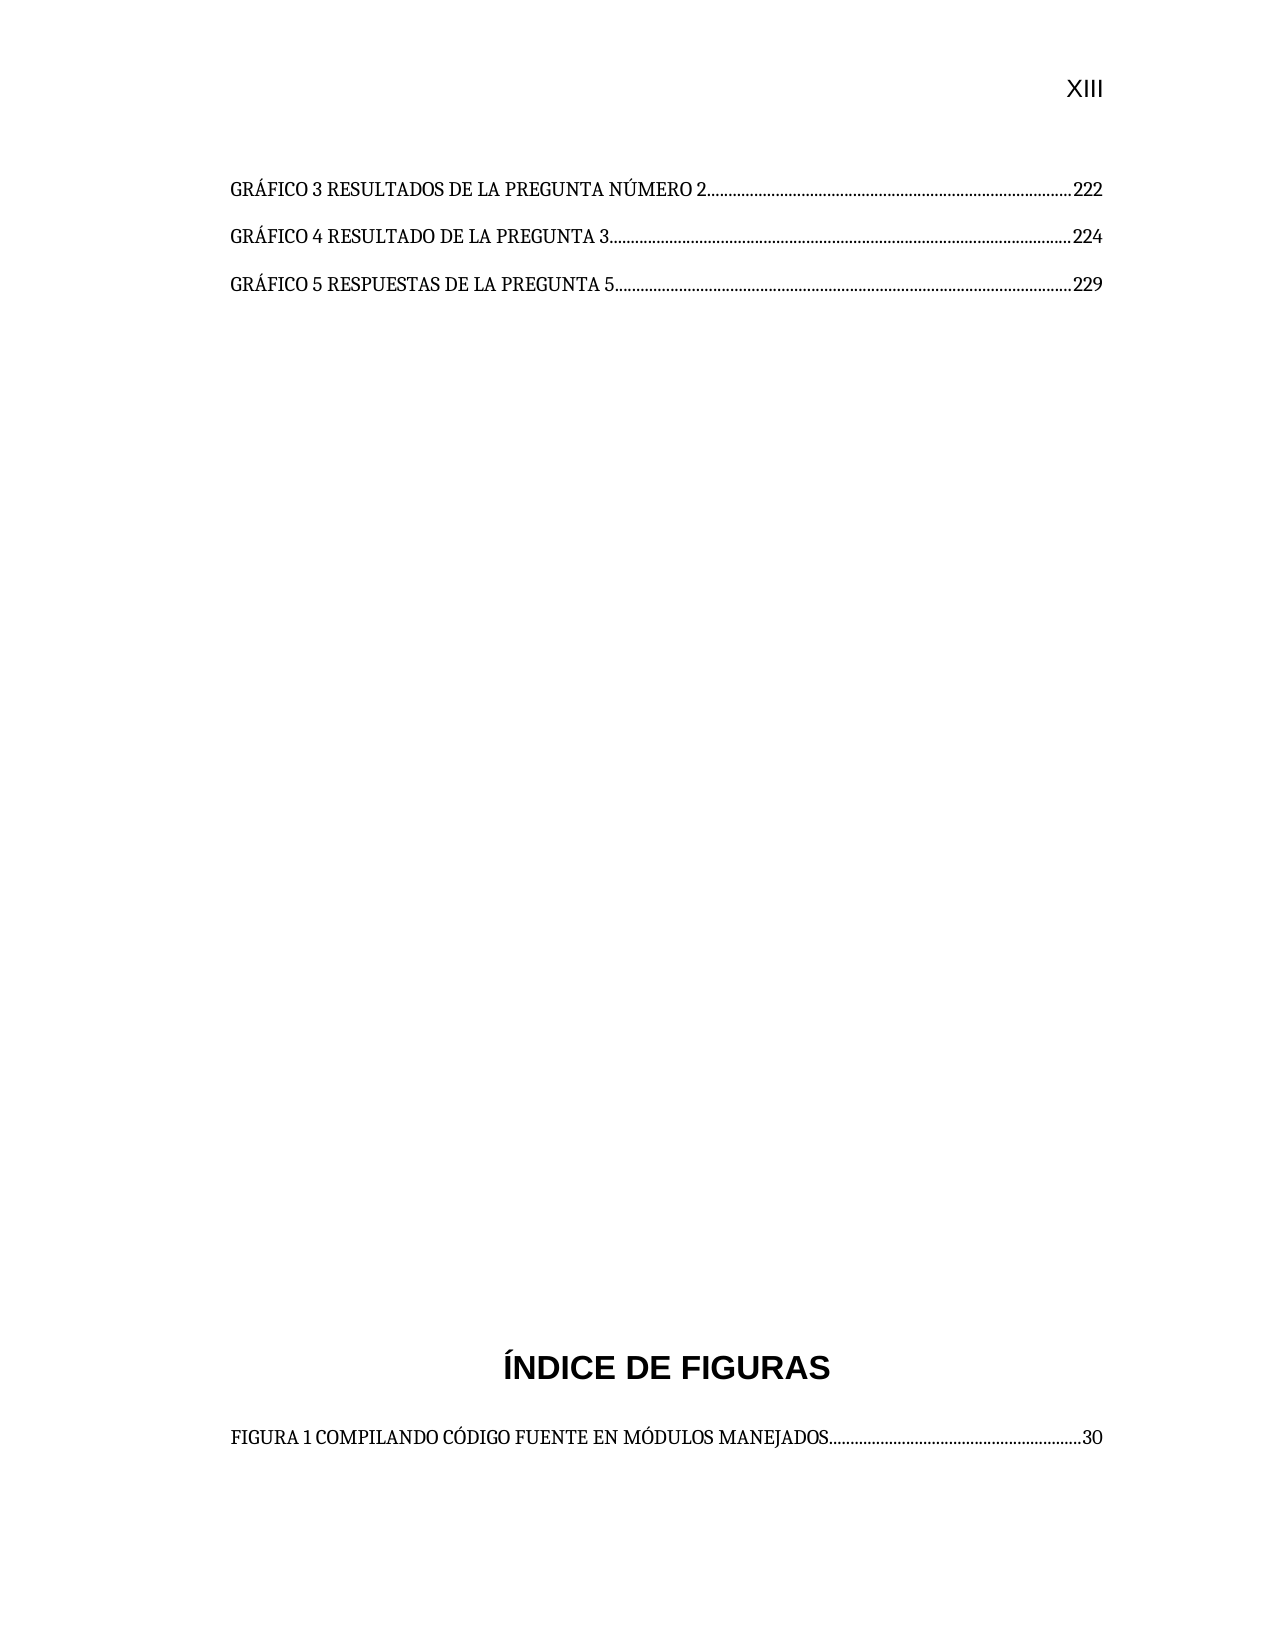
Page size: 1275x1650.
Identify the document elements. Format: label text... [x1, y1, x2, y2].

subtitle ÍNDICE DE FIGURAS [230, 1348, 1104, 1387]
text Gráfico 4 Resultado de la pregunta 3 224 [230, 225, 1104, 249]
text Figura 1 Compilando código fuente en módulos manejados 30 [230, 1425, 1104, 1449]
text Gráfico 3 Resultados de la pregunta número 2 222 [230, 177, 1104, 201]
text Gráfico 5 Respuestas de la pregunta 5 229 [230, 273, 1104, 297]
